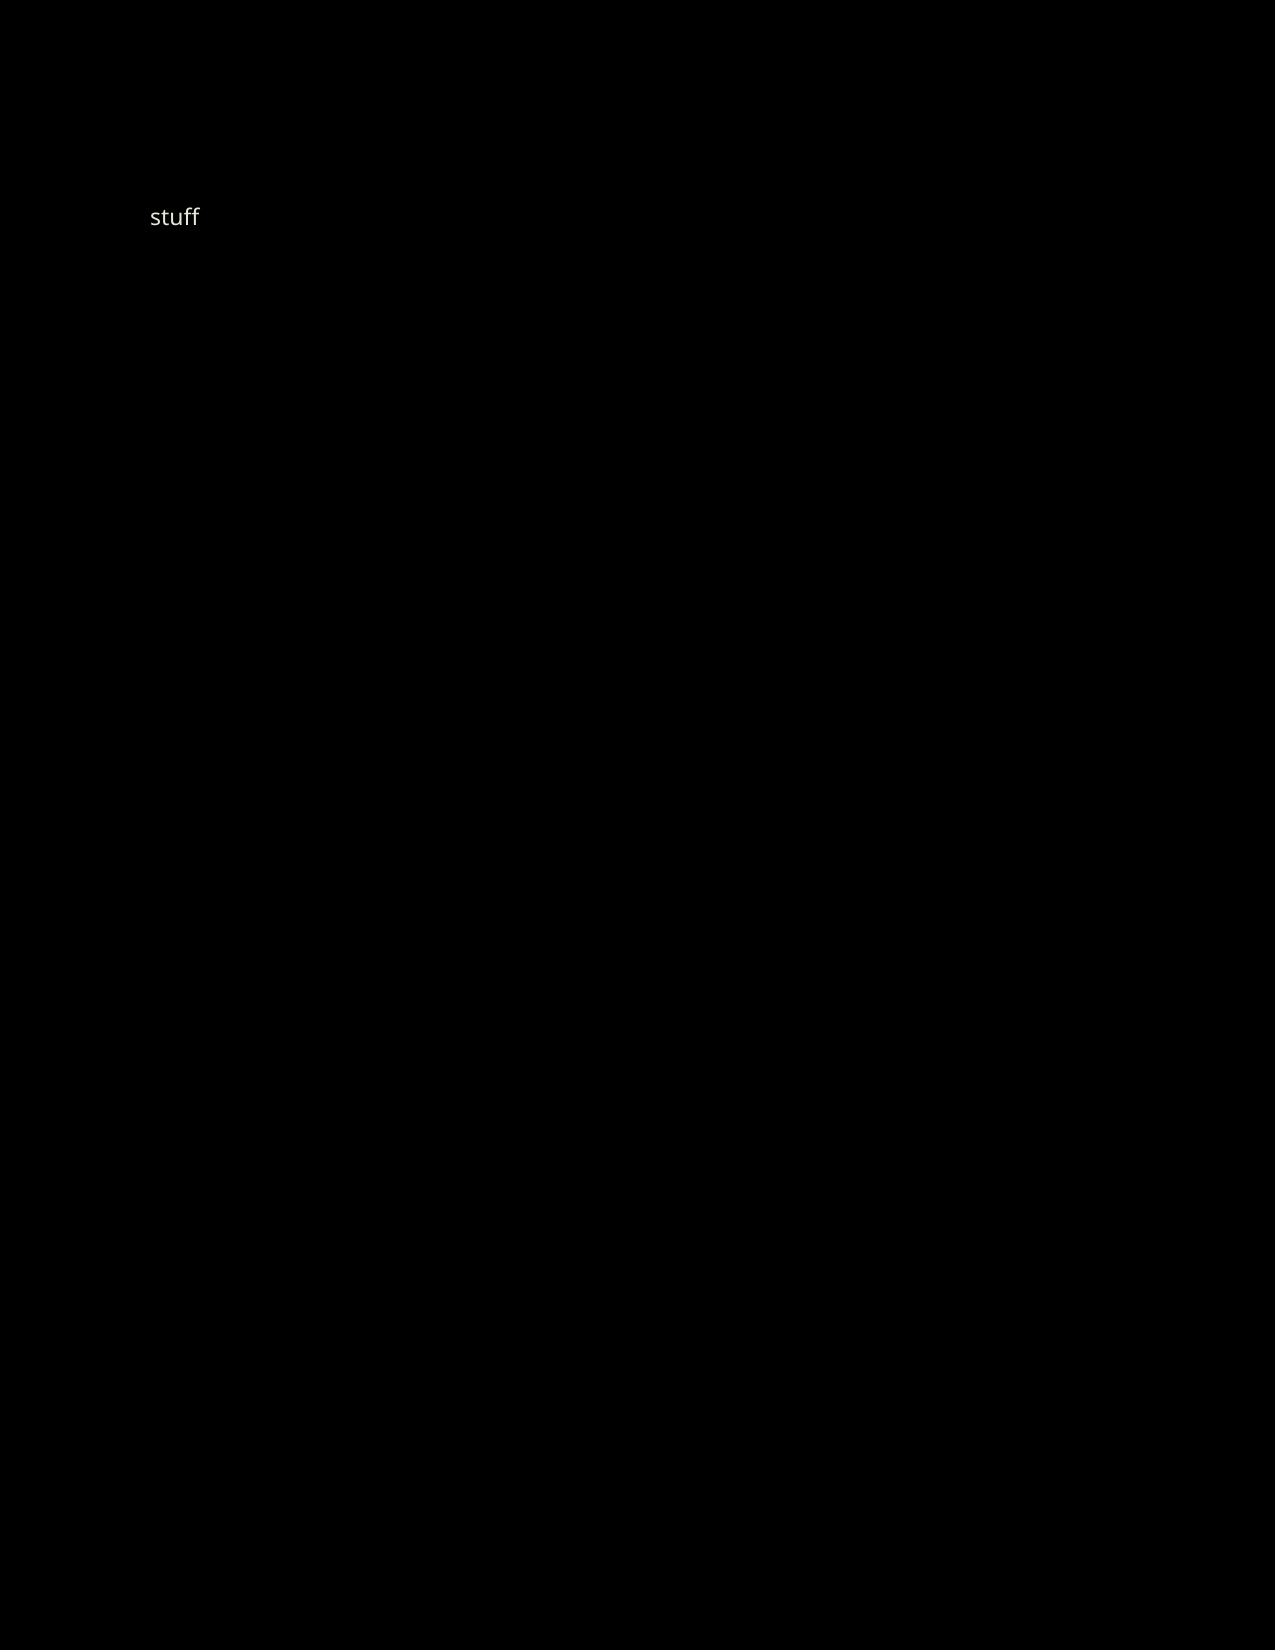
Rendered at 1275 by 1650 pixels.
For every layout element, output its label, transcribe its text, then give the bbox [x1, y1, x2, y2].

text stuff [150, 200, 1125, 232]
